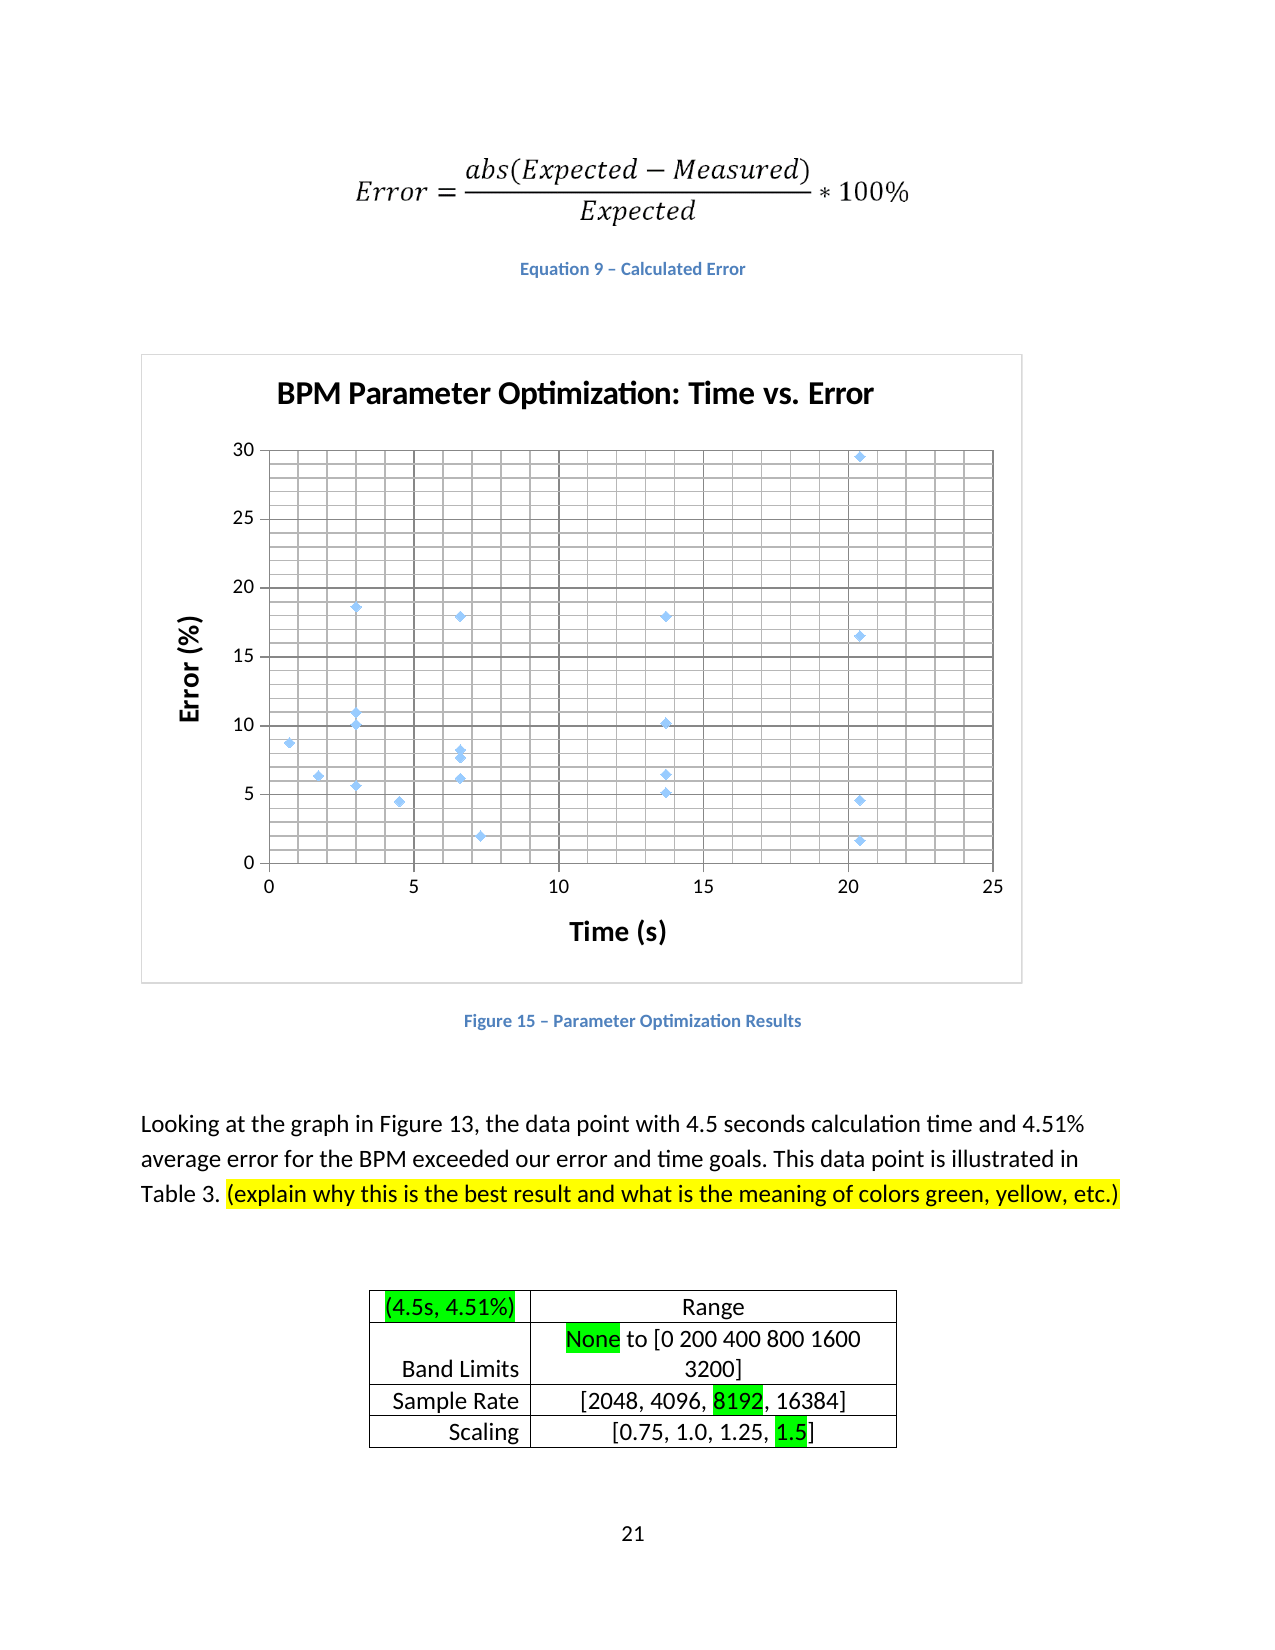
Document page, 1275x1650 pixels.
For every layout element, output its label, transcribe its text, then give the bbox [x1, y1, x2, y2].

table_cell [0.75, 1.0, 1.25, 1.5] [807, 1416, 896, 1447]
table_header Range [531, 1291, 896, 1322]
table_cell [2048, 4096, 8192, 16384] [763, 1385, 896, 1415]
picture [350, 150, 916, 232]
table_cell None to [0 200 400 800 1600 3200] [531, 1323, 896, 1384]
table_cell [2048, 4096, 8192, 16384] [531, 1385, 713, 1415]
table_cell Scaling [370, 1416, 530, 1447]
table_cell Sample Rate [370, 1385, 530, 1415]
table_cell [0.75, 1.0, 1.25, 1.5] [531, 1416, 775, 1447]
text Looking at the graph in Figure 13, the data point with 4.5 seconds calculation time and 4.51% average error for the BPM exceeded our error and time goals. This data point is illustrated in Table 3. (explain why this is the best result and what is the meaning of colors green, yellow, etc.) [141, 1108, 1125, 1209]
table_cell Band Limits [370, 1323, 530, 1384]
